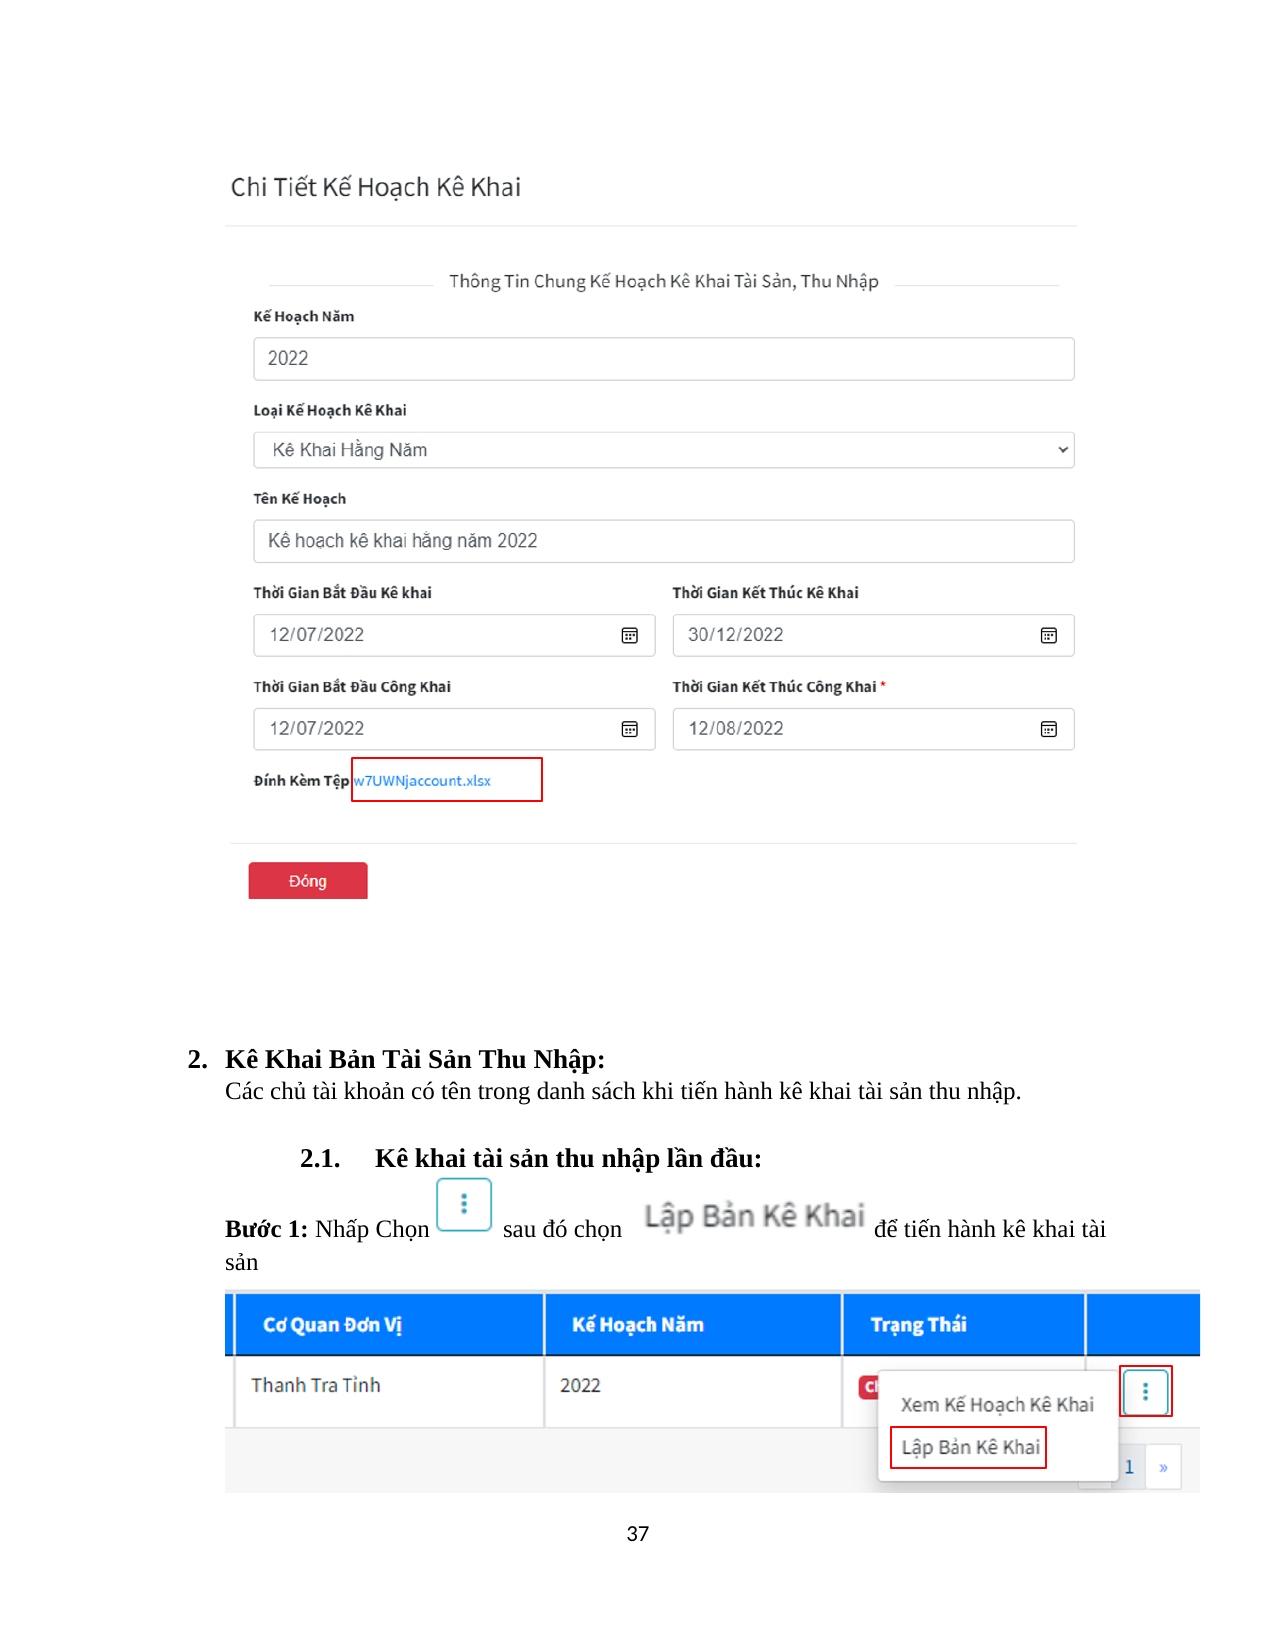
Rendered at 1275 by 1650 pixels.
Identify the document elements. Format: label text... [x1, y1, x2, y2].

list Kê Khai Bản Tài Sản Thu Nhập: [187, 1043, 1125, 1074]
picture [634, 1192, 868, 1238]
picture [225, 150, 1078, 899]
list Các chủ tài khoản có tên trong danh sách khi tiến hành kê khai tài sản thu nhập. [225, 1076, 1125, 1105]
picture [225, 1280, 1200, 1493]
list Bước 1: Nhấp Chọn sau đó chọn để tiến hành kê khai tài sản [225, 1175, 1125, 1276]
picture [435, 1175, 497, 1238]
list Kê khai tài sản thu nhập lần đầu: [300, 1142, 1125, 1173]
